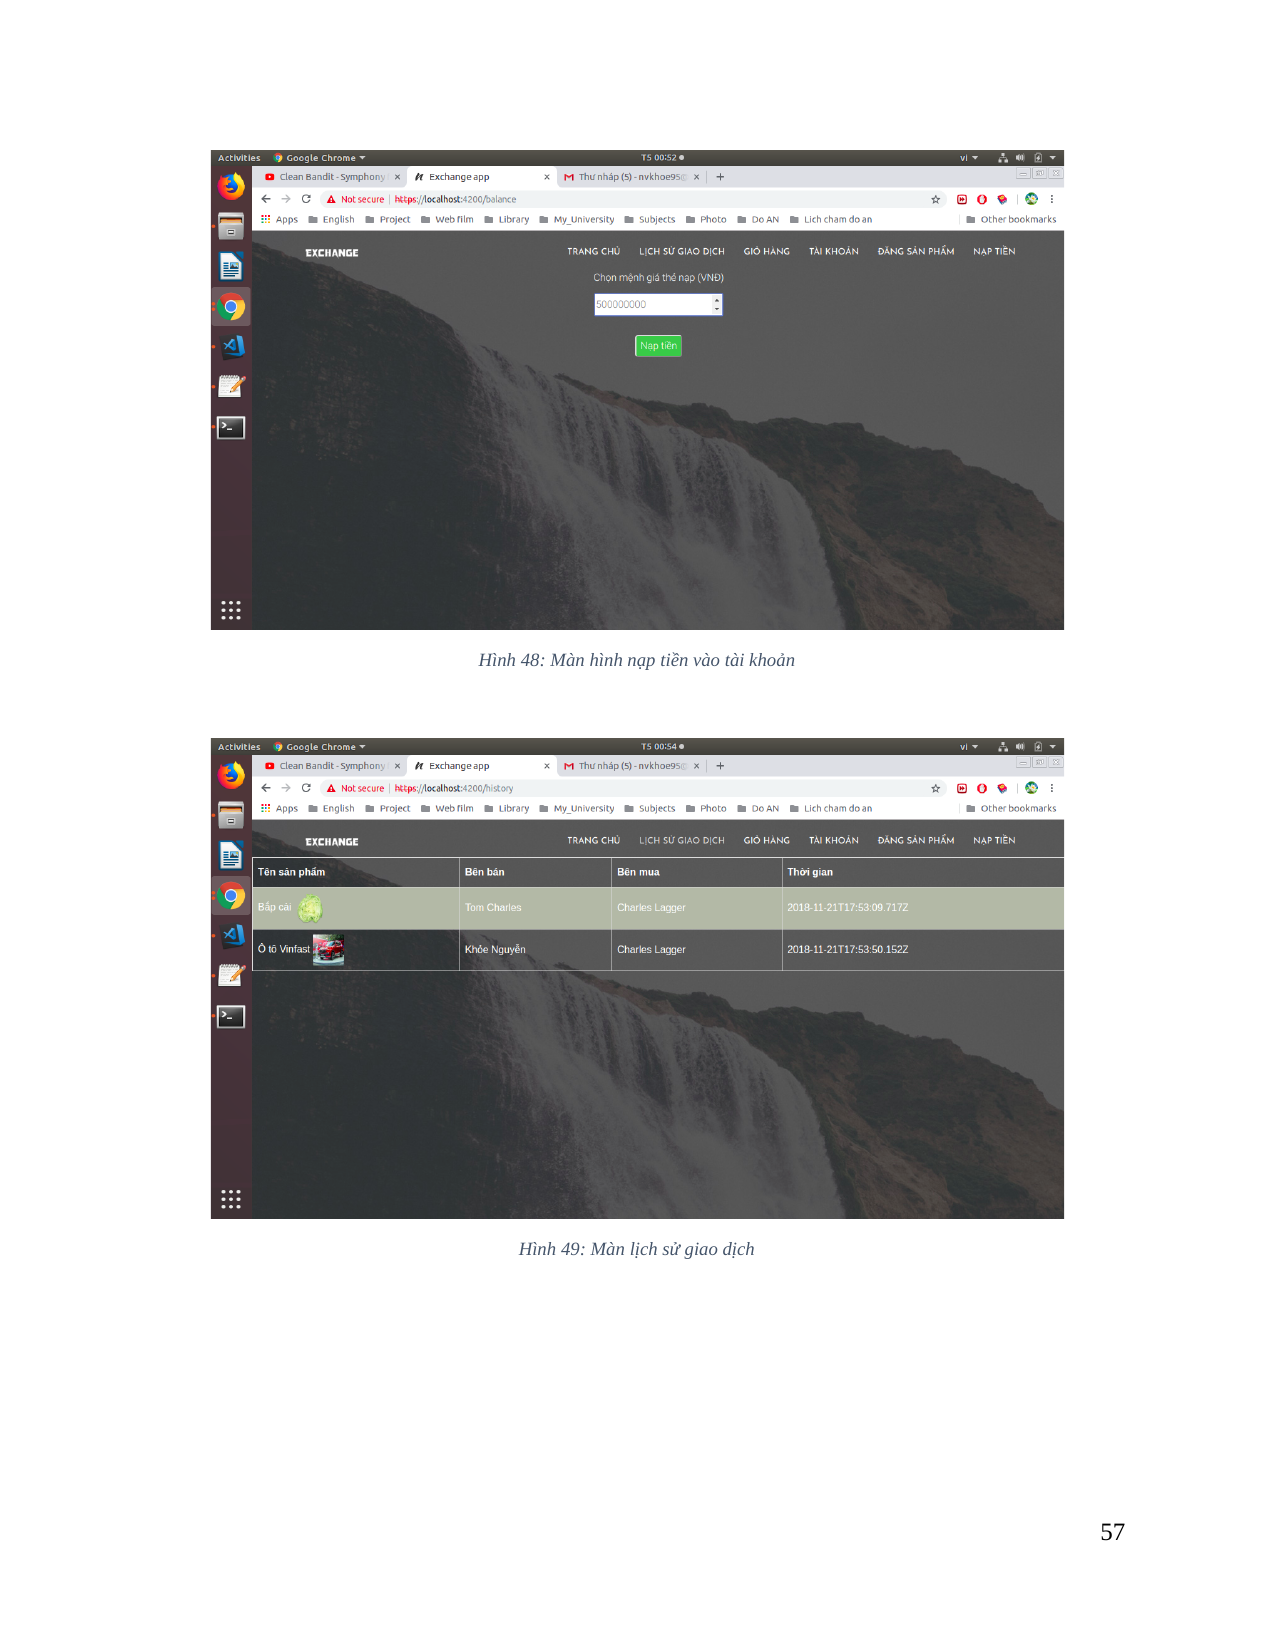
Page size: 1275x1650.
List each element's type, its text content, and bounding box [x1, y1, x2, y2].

text Hình 49: Màn lịch sử giao dịch [150, 1237, 1125, 1259]
picture [210, 150, 1065, 630]
text Hình 48: Màn hình nạp tiền vào tài khoản [150, 649, 1125, 670]
picture [210, 738, 1065, 1219]
